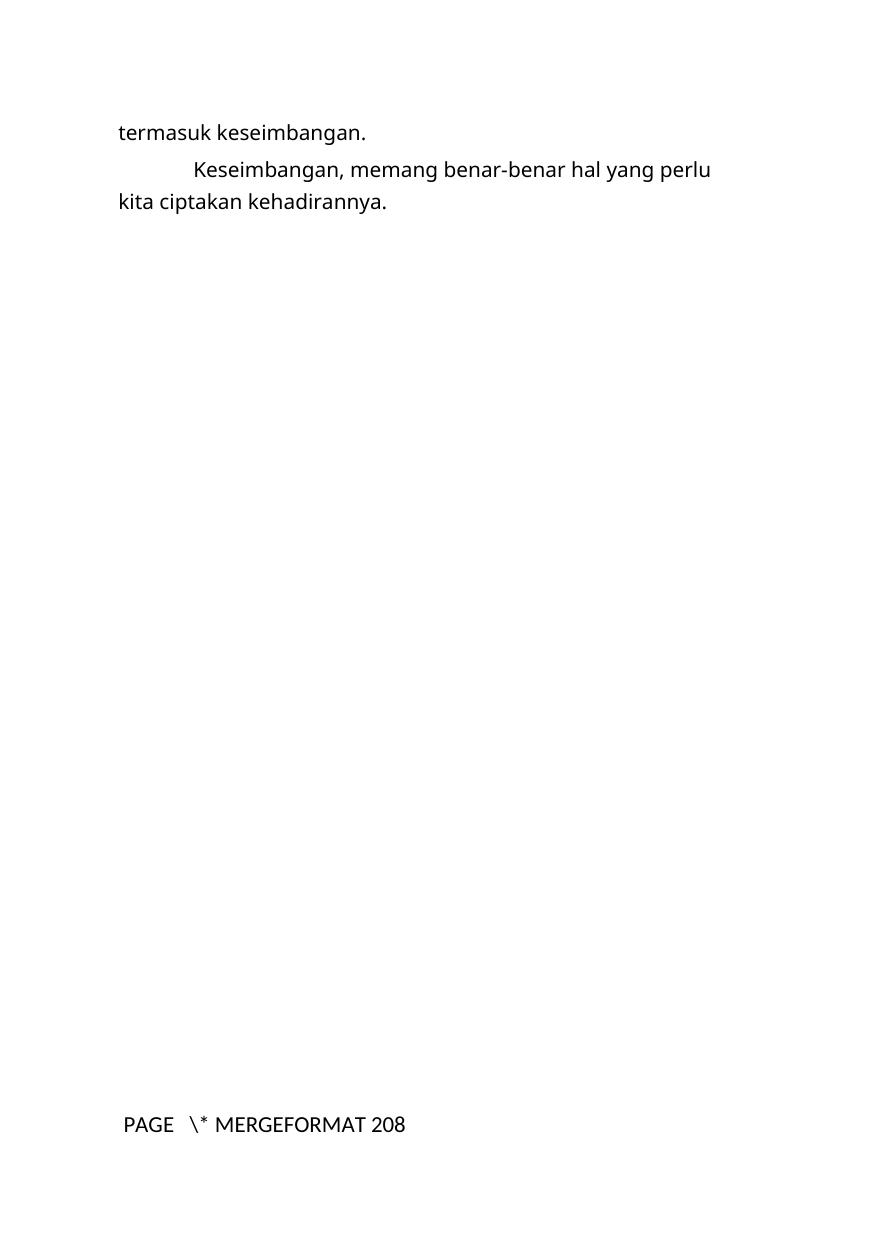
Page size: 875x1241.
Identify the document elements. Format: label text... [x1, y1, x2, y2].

text Keseimbangan, memang benar-benar hal yang perlu kita ciptakan kehadirannya. [118, 155, 726, 216]
